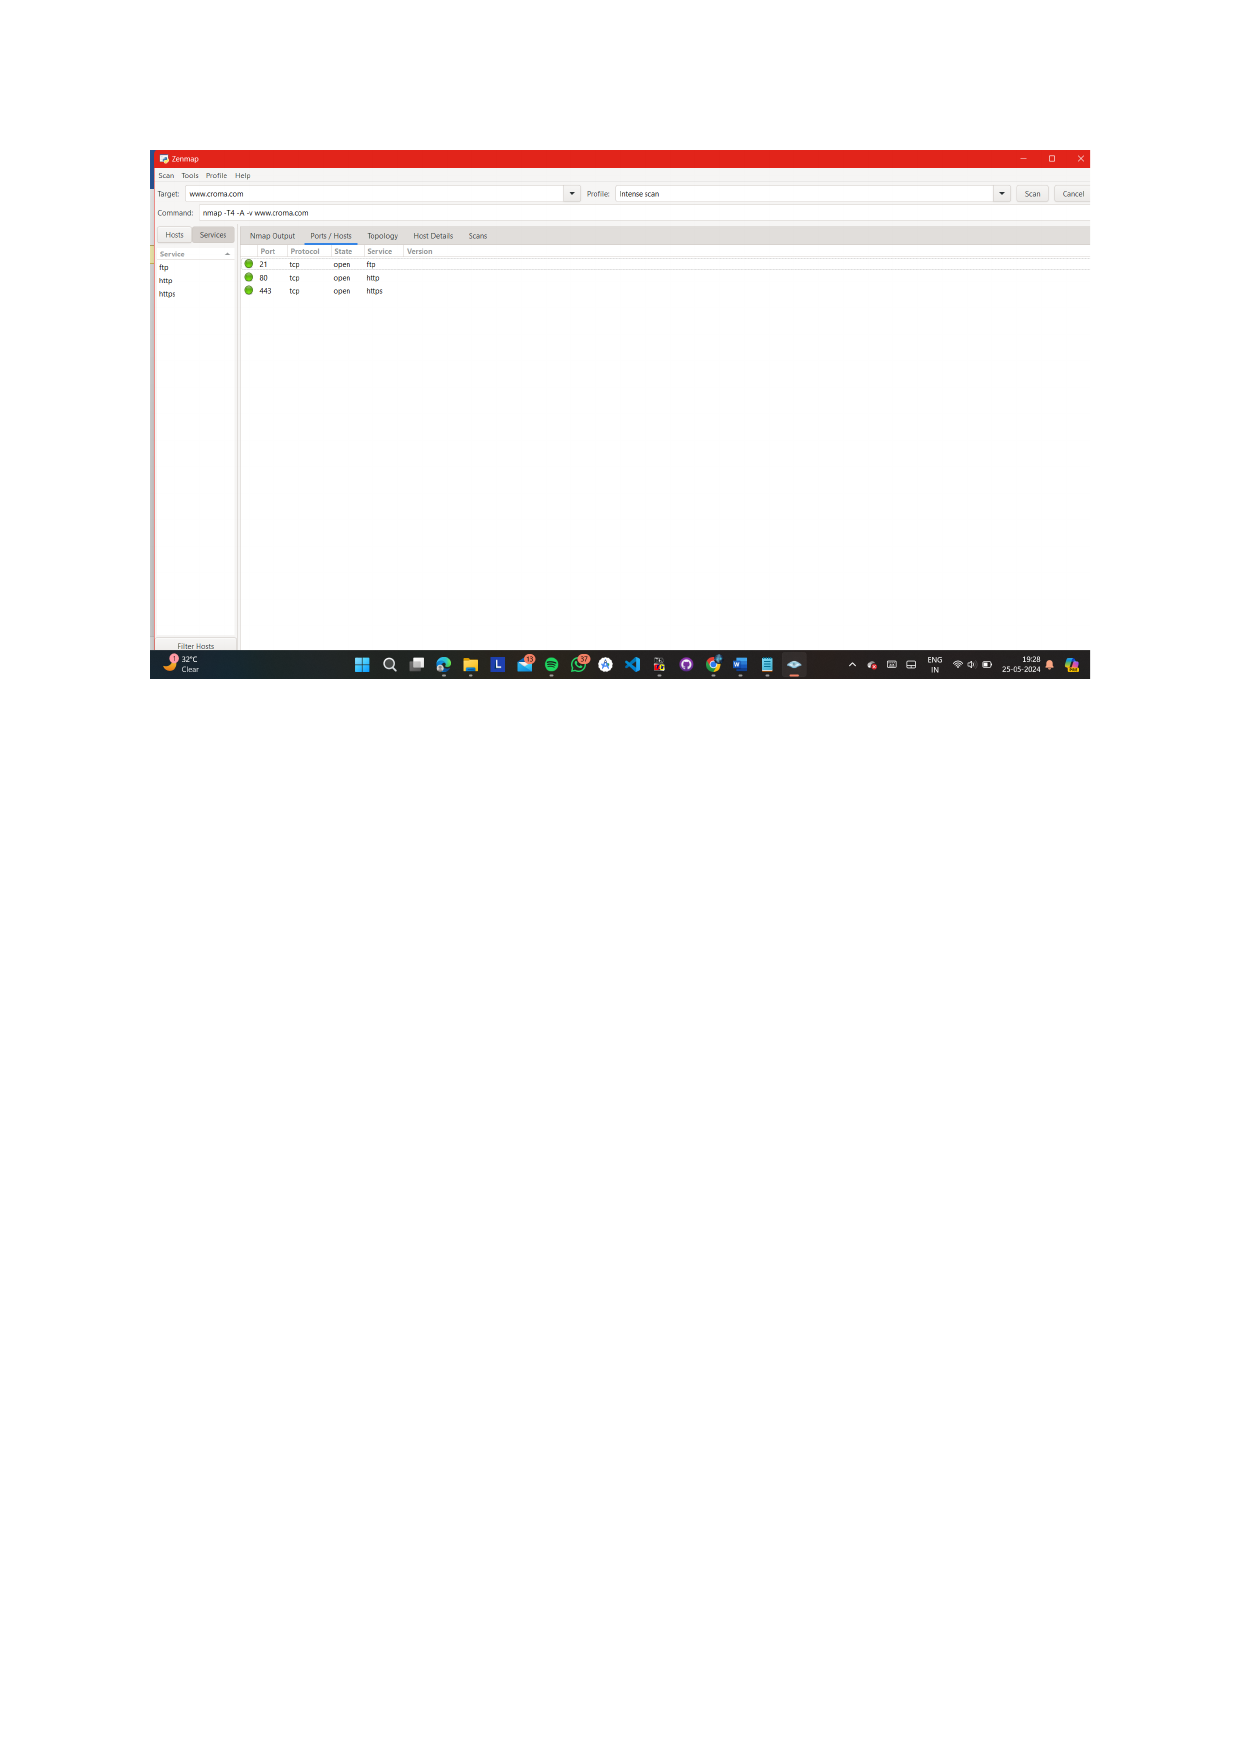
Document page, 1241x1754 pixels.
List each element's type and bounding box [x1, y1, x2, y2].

picture [150, 150, 1091, 679]
